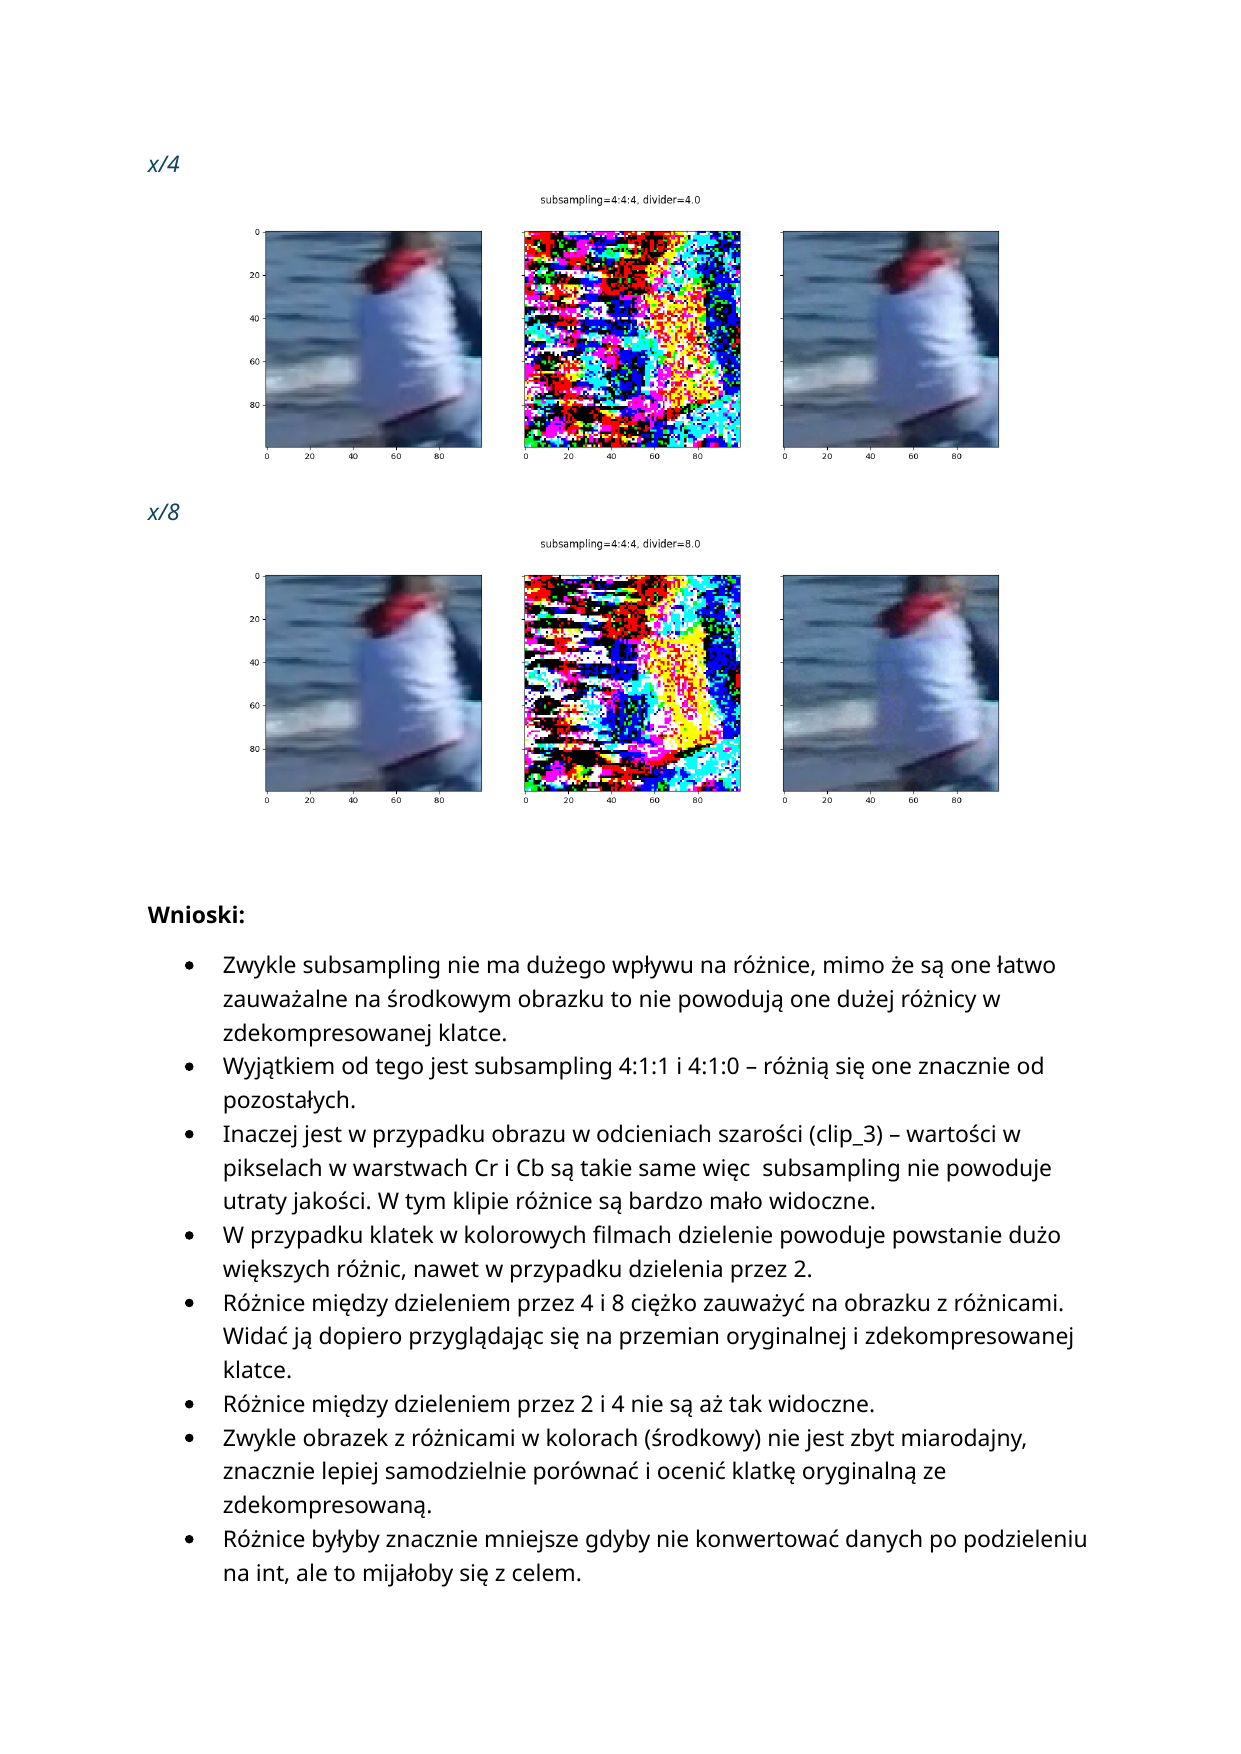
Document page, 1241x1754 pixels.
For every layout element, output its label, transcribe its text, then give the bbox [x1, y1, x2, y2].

subtitle x/8 [148, 496, 1093, 527]
list Różnice między dzieleniem przez 2 i 4 nie są aż tak widoczne. [185, 1388, 1093, 1419]
list Wyjątkiem od tego jest subsampling 4:1:1 i 4:1:0 – różnią się one znacznie od pozostałych. [185, 1050, 1093, 1115]
picture [147, 533, 1093, 829]
list Zwykle obrazek z różnicami w kolorach (środkowy) nie jest zbyt miarodajny, znacznie lepiej samodzielnie porównać i ocenić klatkę oryginalną ze zdekompresowaną. [185, 1422, 1093, 1520]
list Różnice byłyby znacznie mniejsze gdyby nie konwertować danych po podzieleniu na int, ale to mijałoby się z celem. [185, 1523, 1093, 1588]
list Różnice między dzieleniem przez 4 i 8 ciężko zauważyć na obrazku z różnicami. Widać ją dopiero przyglądając się na przemian oryginalnej i zdekompresowanej klatce. [185, 1287, 1093, 1385]
list Zwykle subsampling nie ma dużego wpływu na różnice, mimo że są one łatwo zauważalne na środkowym obrazku to nie powodują one dużej różnicy w zdekompresowanej klatce. [185, 949, 1093, 1048]
list Inaczej jest w przypadku obrazu w odcieniach szarości (clip_3) – wartości w pikselach w warstwach Cr i Cb są takie same więc subsampling nie powoduje utraty jakości. W tym klipie różnice są bardzo mało widoczne. [185, 1118, 1093, 1217]
subtitle x/4 [148, 148, 1093, 179]
text Wnioski: [148, 899, 1093, 930]
list W przypadku klatek w kolorowych filmach dzielenie powoduje powstanie dużo większych różnic, nawet w przypadku dzielenia przez 2. [185, 1219, 1093, 1284]
picture [147, 189, 1093, 485]
